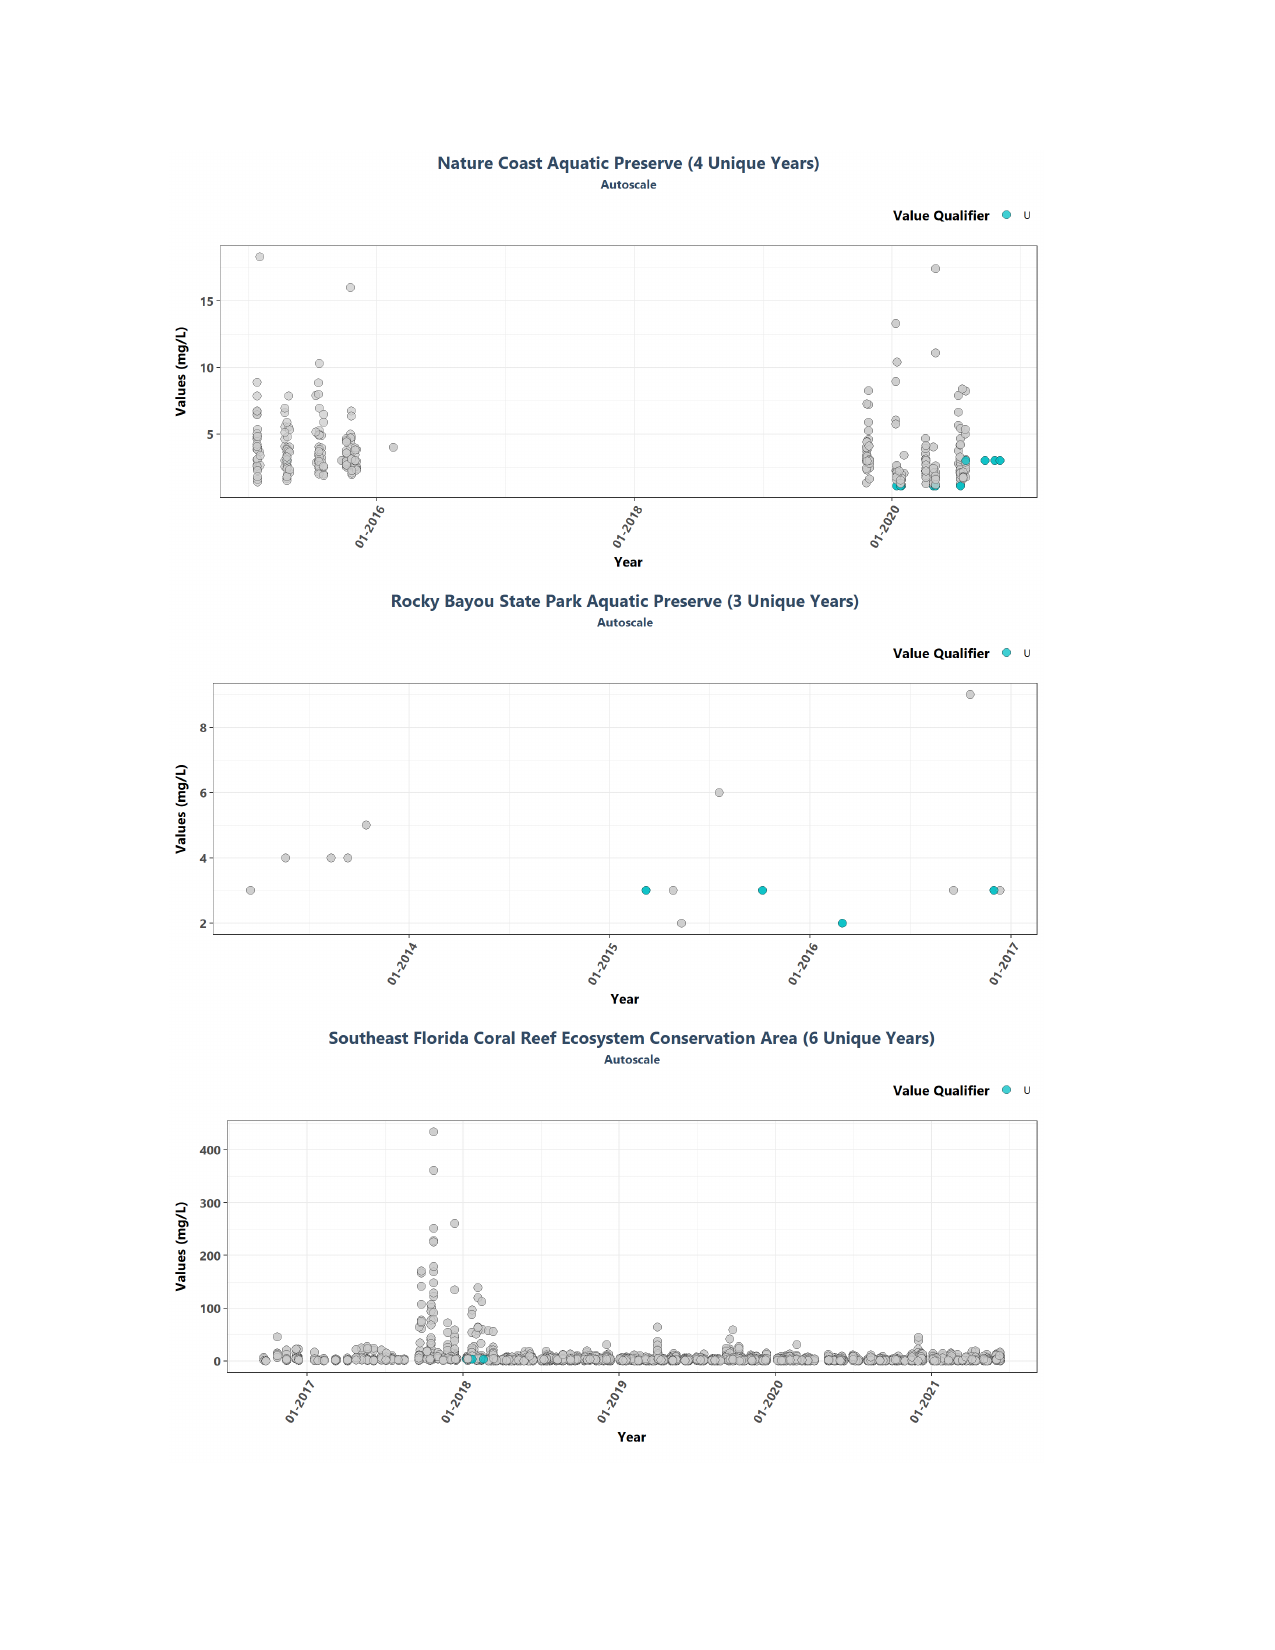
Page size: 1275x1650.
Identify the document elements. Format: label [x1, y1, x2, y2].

picture [168, 150, 1044, 1463]
